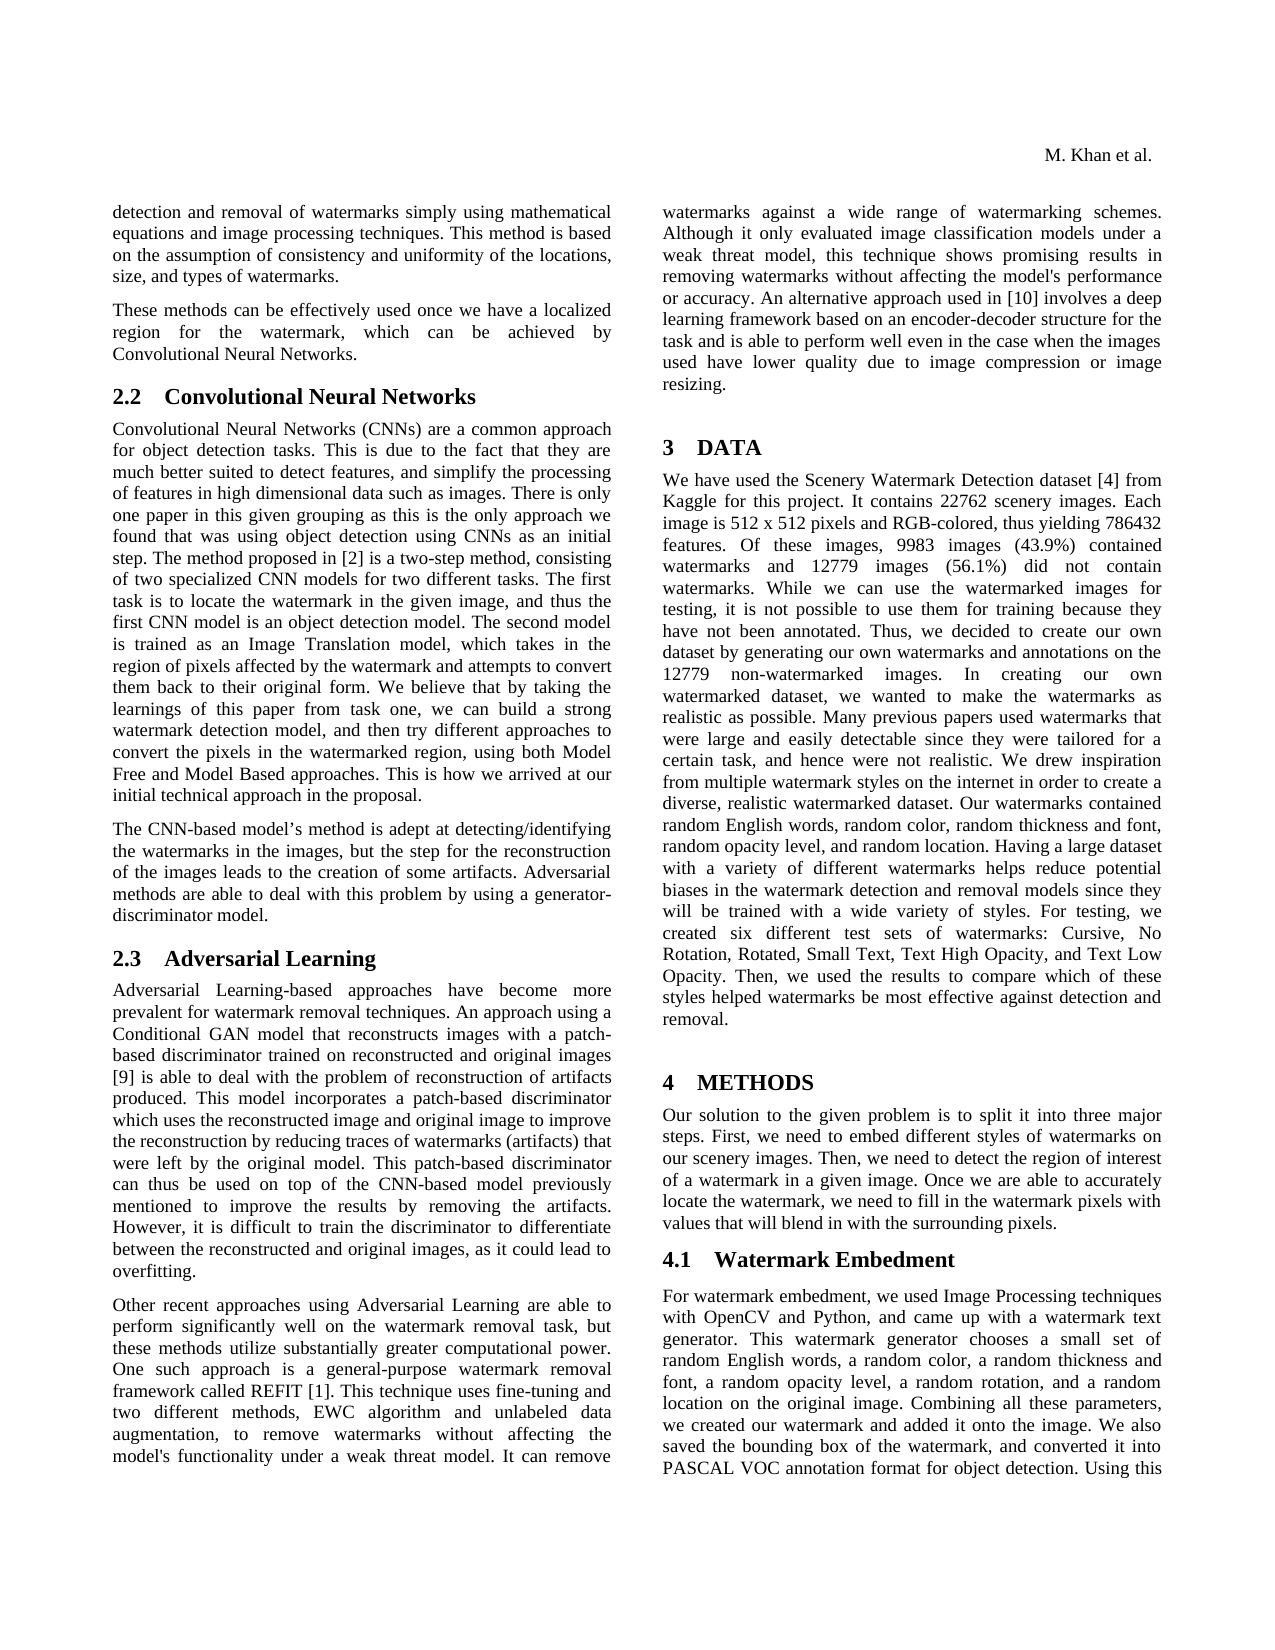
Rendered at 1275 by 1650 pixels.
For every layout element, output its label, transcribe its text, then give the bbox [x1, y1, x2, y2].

subtitle 4.1 Watermark Embedment [662, 1246, 1162, 1272]
subtitle 2.2 Convolutional Neural Networks [112, 383, 612, 409]
text The CNN-based model’s method is adept at detecting/identifying the watermarks in the images, but the step for the reconstruction of the images leads to the creation of some artifacts. Adversarial methods are able to deal with this problem by using a generator-discriminator model. [112, 818, 612, 926]
text Our solution to the given problem is to split it into three major steps. First, we need to embed different styles of watermarks on our scenery images. Then, we need to detect the region of interest of a watermark in a given image. Once we are able to accurately locate the watermark, we need to fill in the watermark pixels with values that will blend in with the surrounding pixels. [662, 1104, 1162, 1233]
text We have used the Scenery Watermark Detection dataset [4] from Kaggle for this project. It contains 22762 scenery images. Each image is 512 x 512 pixels and RGB-colored, thus yielding 786432 features. Of these images, 9983 images (43.9%) contained watermarks and 12779 images (56.1%) did not contain watermarks. While we can use the watermarked images for testing, it is not possible to use them for training because they have not been annotated. Thus, we decided to create our own dataset by generating our own watermarks and annotations on the 12779 non-watermarked images. In creating our own watermarked dataset, we wanted to make the watermarks as realistic as possible. Many previous papers used watermarks that were large and easily detectable since they were tailored for a certain task, and hence were not realistic. We drew inspiration from multiple watermark styles on the internet in order to create a diverse, realistic watermarked dataset. Our watermarks contained random English words, random color, random thickness and font, random opacity level, and random location. Having a large dataset with a variety of different watermarks helps reduce potential biases in the watermark detection and removal models since they will be trained with a wide variety of styles. For testing, we created six different test sets of watermarks: Cursive, No Rotation, Rotated, Small Text, Text High Opacity, and Text Low Opacity. Then, we used the results to compare which of these styles helped watermarks be most effective against detection and removal. [662, 469, 1162, 1029]
text Other recent approaches using Adversarial Learning are able to perform significantly well on the watermark removal task, but these methods utilize substantially greater computational power. One such approach is a general-purpose watermark removal framework called REFIT [1]. This technique uses fine-tuning and two different methods, EWC algorithm and unlabeled data augmentation, to remove watermarks without affecting the model's functionality under a weak threat model. It can remove watermarks against a wide range of watermarking schemes. Although it only evaluated image classification models under a weak threat model, this technique shows promising results in removing watermarks without affecting the model's performance or accuracy. An alternative approach used in [10] involves a deep learning framework based on an encoder-decoder structure for the task and is able to perform well even in the case when the images used have lower quality due to image compression or image resizing. [662, 201, 1162, 394]
subtitle 3 DATA [662, 434, 1162, 461]
subtitle 2.3 Adversarial Learning [112, 944, 612, 971]
text Convolutional Neural Networks (CNNs) are a common approach for object detection tasks. This is due to the fact that they are much better suited to detect features, and simplify the processing of features in high dimensional data such as images. There is only one paper in this given grouping as this is the only approach we found that was using object detection using CNNs as an initial step. The method proposed in [2] is a two-step method, consisting of two specialized CNN models for two different tasks. The first task is to locate the watermark in the given image, and thus the first CNN model is an object detection model. The second model is trained as an Image Translation model, which takes in the region of pixels affected by the watermark and attempts to convert them back to their original form. We believe that by taking the learnings of this paper from task one, we can build a strong watermark detection model, and then try different approaches to convert the pixels in the watermarked region, using both Model Free and Model Based approaches. This is how we arrived at our initial technical approach in the proposal. [112, 417, 612, 806]
subtitle 4 METHODS [662, 1069, 1162, 1095]
text These methods can be effectively used once we have a localized region for the watermark, which can be achieved by Convolutional Neural Networks. [112, 299, 612, 364]
text Other recent approaches using Adversarial Learning are able to perform significantly well on the watermark removal task, but these methods utilize substantially greater computational power. One such approach is a general-purpose watermark removal framework called REFIT [1]. This technique uses fine-tuning and two different methods, EWC algorithm and unlabeled data augmentation, to remove watermarks without affecting the model's functionality under a weak threat model. It can remove watermarks against a wide range of watermarking schemes. Although it only evaluated image classification models under a weak threat model, this technique shows promising results in removing watermarks without affecting the model's performance or accuracy. An alternative approach used in [10] involves a deep learning framework based on an encoder-decoder structure for the task and is able to perform well even in the case when the images used have lower quality due to image compression or image resizing. [112, 1294, 612, 1466]
text Adversarial Learning-based approaches have become more prevalent for watermark removal techniques. An approach using a Conditional GAN model that reconstructs images with a patch-based discriminator trained on reconstructed and original images [9] is able to deal with the problem of reconstruction of artifacts produced. This model incorporates a patch-based discriminator which uses the reconstructed image and original image to improve the reconstruction by reducing traces of watermarks (artifacts) that were left by the original model. This patch-based discriminator can thus be used on top of the CNN-based model previously mentioned to improve the results by removing the artifacts. However, it is difficult to train the discriminator to differentiate between the reconstructed and original images, as it could lead to overfitting. [112, 979, 612, 1281]
